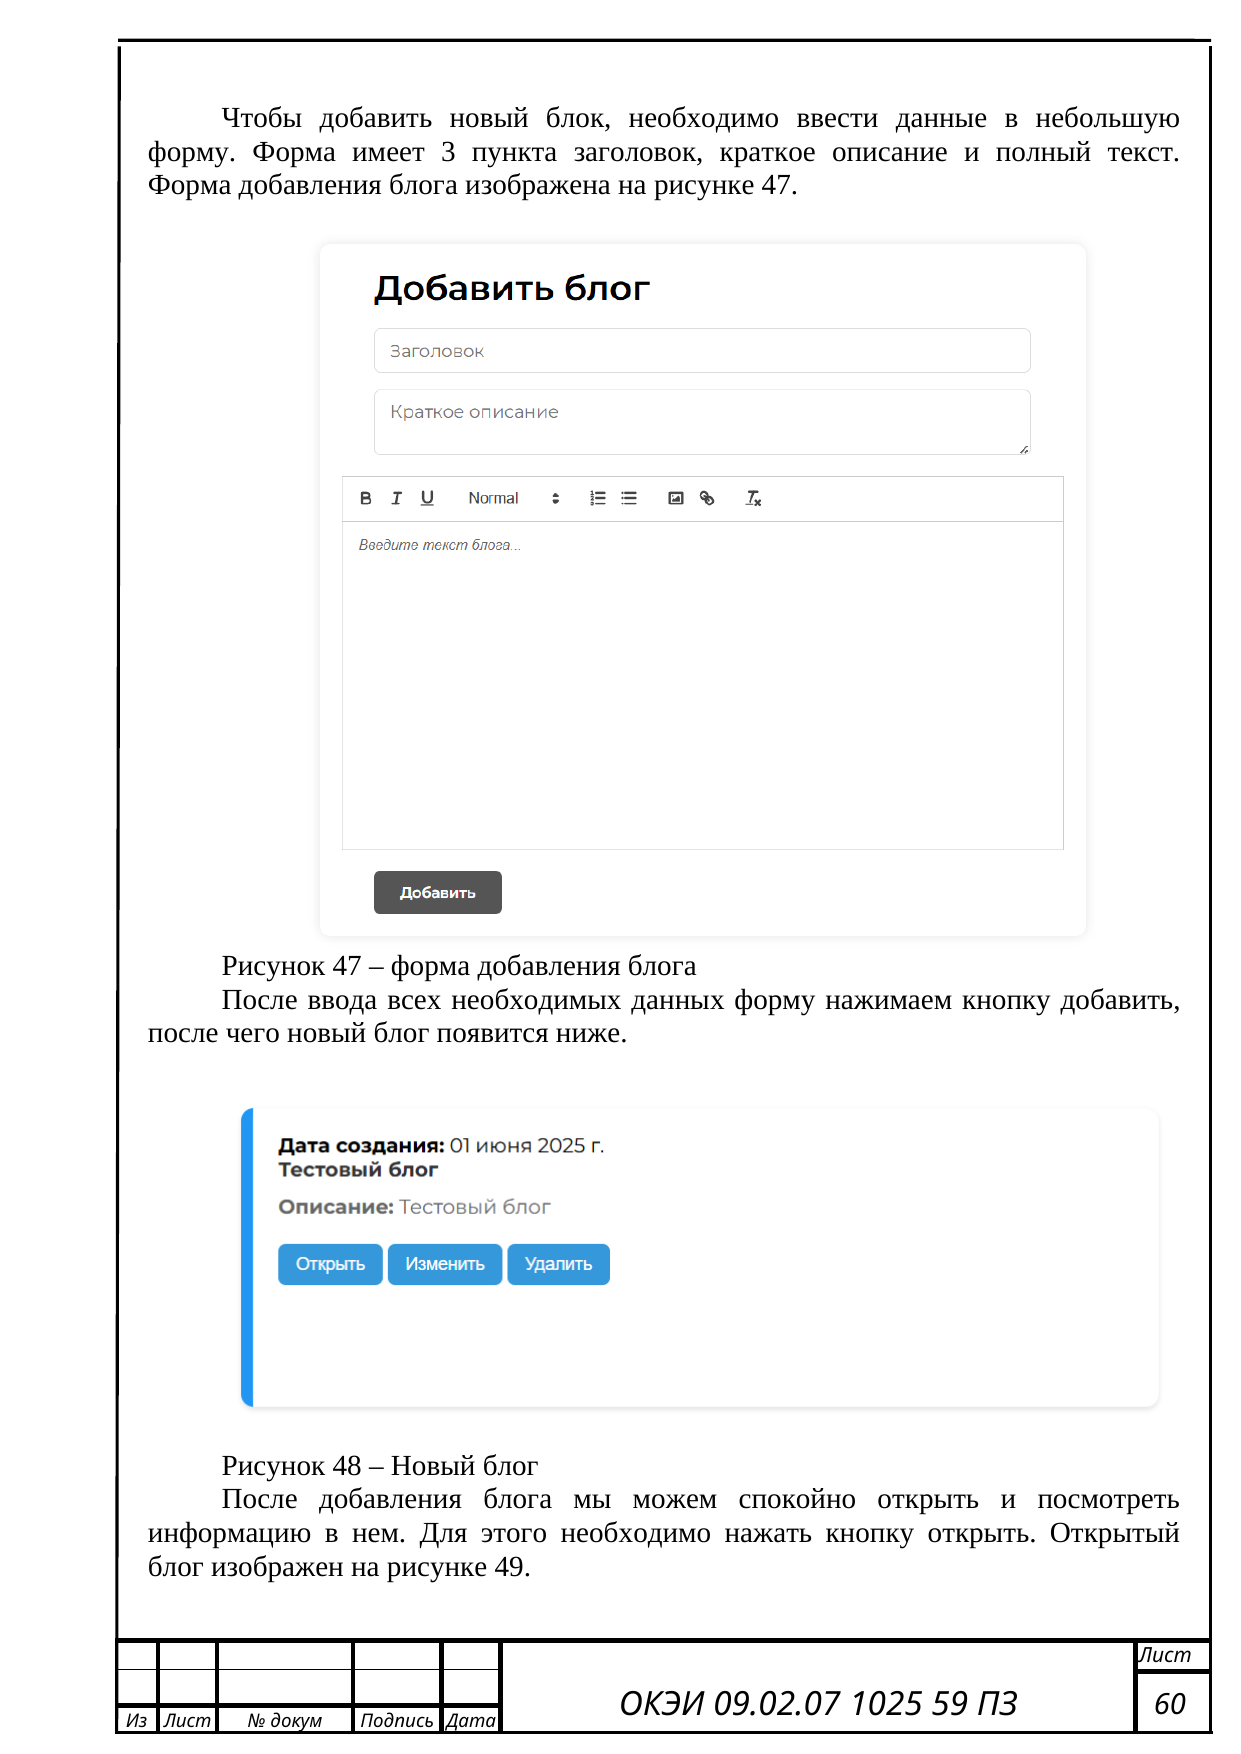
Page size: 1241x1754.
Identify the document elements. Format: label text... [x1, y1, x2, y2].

picture [223, 1082, 1179, 1448]
text После ввода всех необходимых данных форму нажимаем кнопку добавить, после чего новый блог появится ниже. [148, 982, 1181, 1049]
picture [307, 234, 1095, 949]
text После добавления блога мы можем спокойно открыть и посмотреть информацию в нем. Для этого необходимо нажать кнопку открыть. Открытый блог изображен на рисунке 49. [148, 1482, 1181, 1582]
text Рисунок 48 – Новый блог [148, 1448, 1181, 1482]
text Рисунок 47 – форма добавления блога [148, 948, 1181, 982]
text Чтобы добавить новый блок, необходимо ввести данные в небольшую форму. Форма имеет 3 пункта заголовок, краткое описание и полный текст. Форма добавления блога изображена на рисунке 47. [148, 100, 1181, 201]
